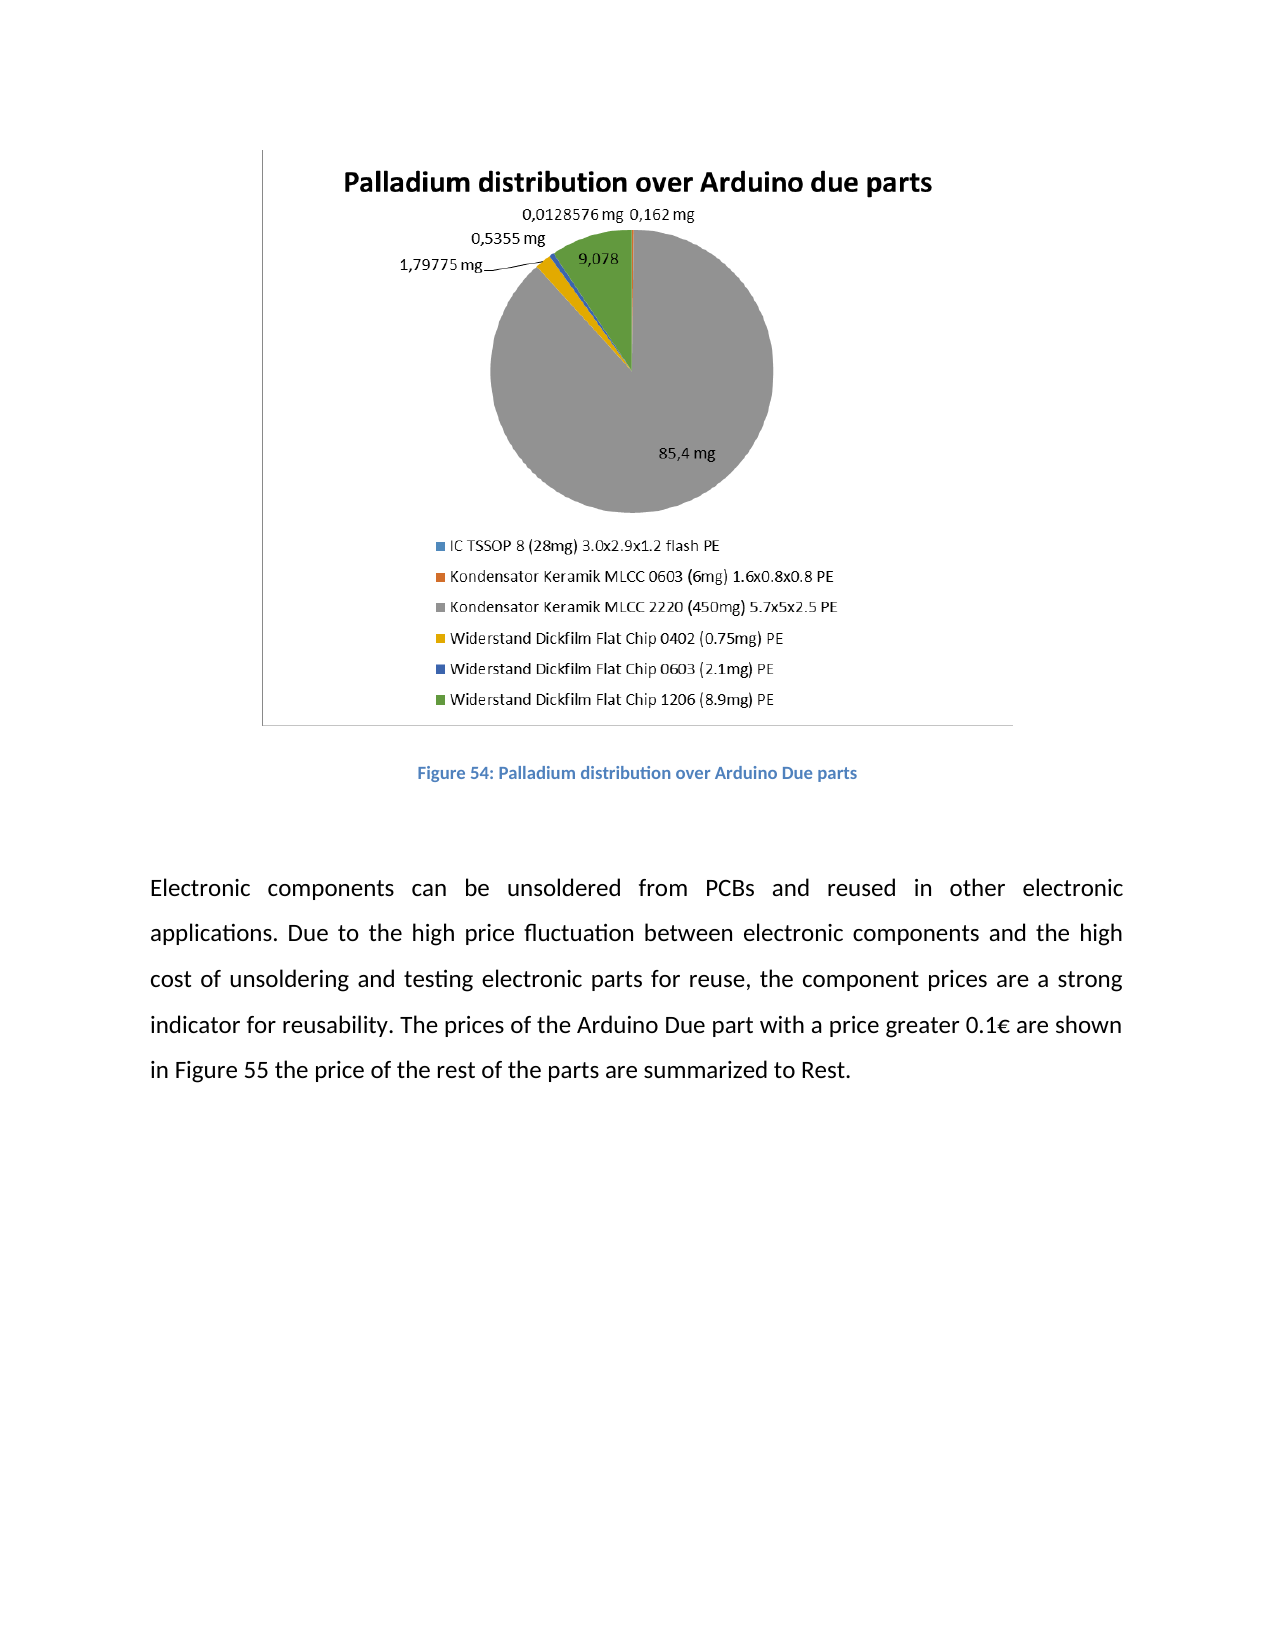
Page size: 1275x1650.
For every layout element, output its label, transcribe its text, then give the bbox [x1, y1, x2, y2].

text Electronic components can be unsoldered from PCBs and reused in other electronic applications. Due to the high price fluctuation between electronic components and the high cost of unsoldering and testing electronic parts for reuse, the component prices are a strong indicator for reusability. The prices of the Arduino Due part with a price greater 0.1€ are shown in Figure 55 the price of the rest of the parts are summarized to Rest. [150, 872, 1125, 1085]
picture [262, 150, 1013, 726]
